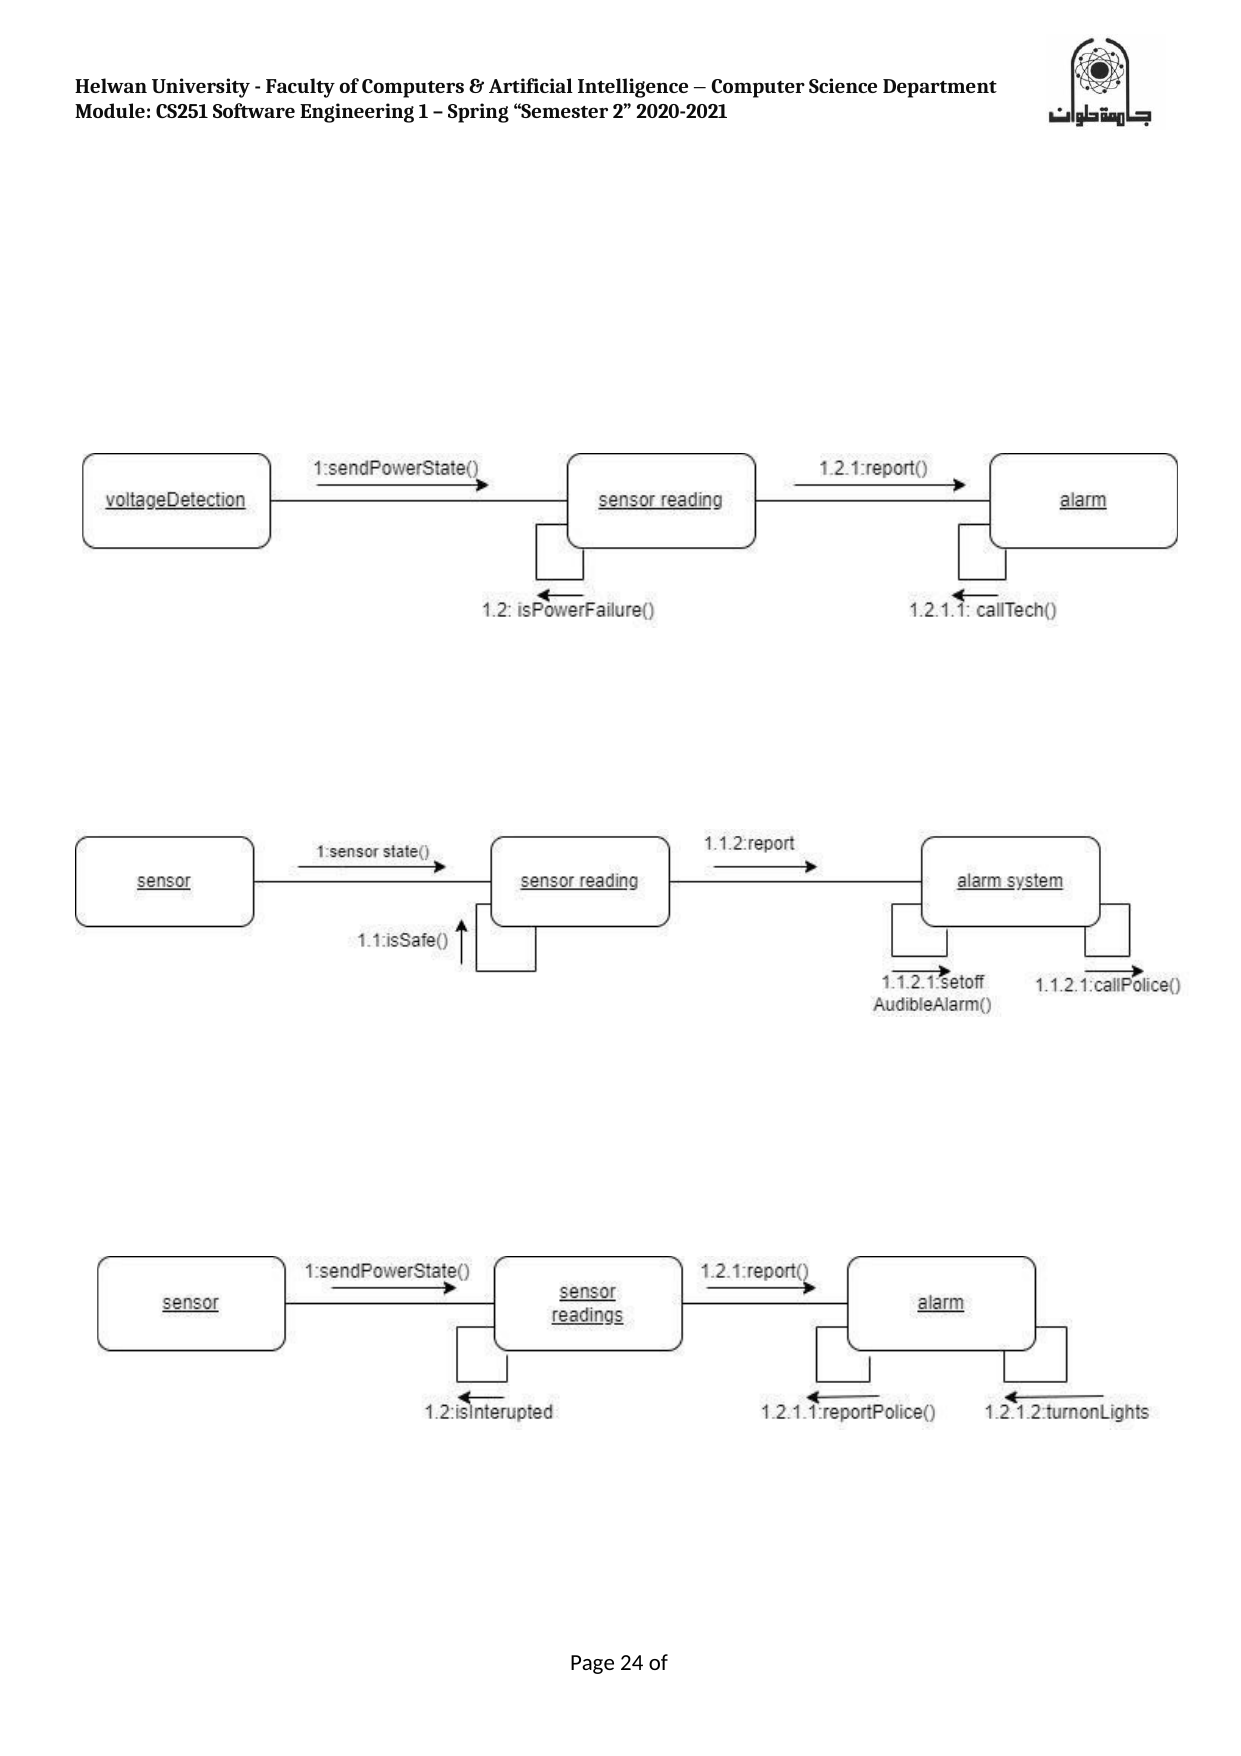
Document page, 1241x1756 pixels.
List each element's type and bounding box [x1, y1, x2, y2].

picture [82, 453, 1178, 628]
picture [1045, 34, 1167, 130]
picture [75, 829, 1190, 1017]
picture [97, 1256, 1160, 1430]
